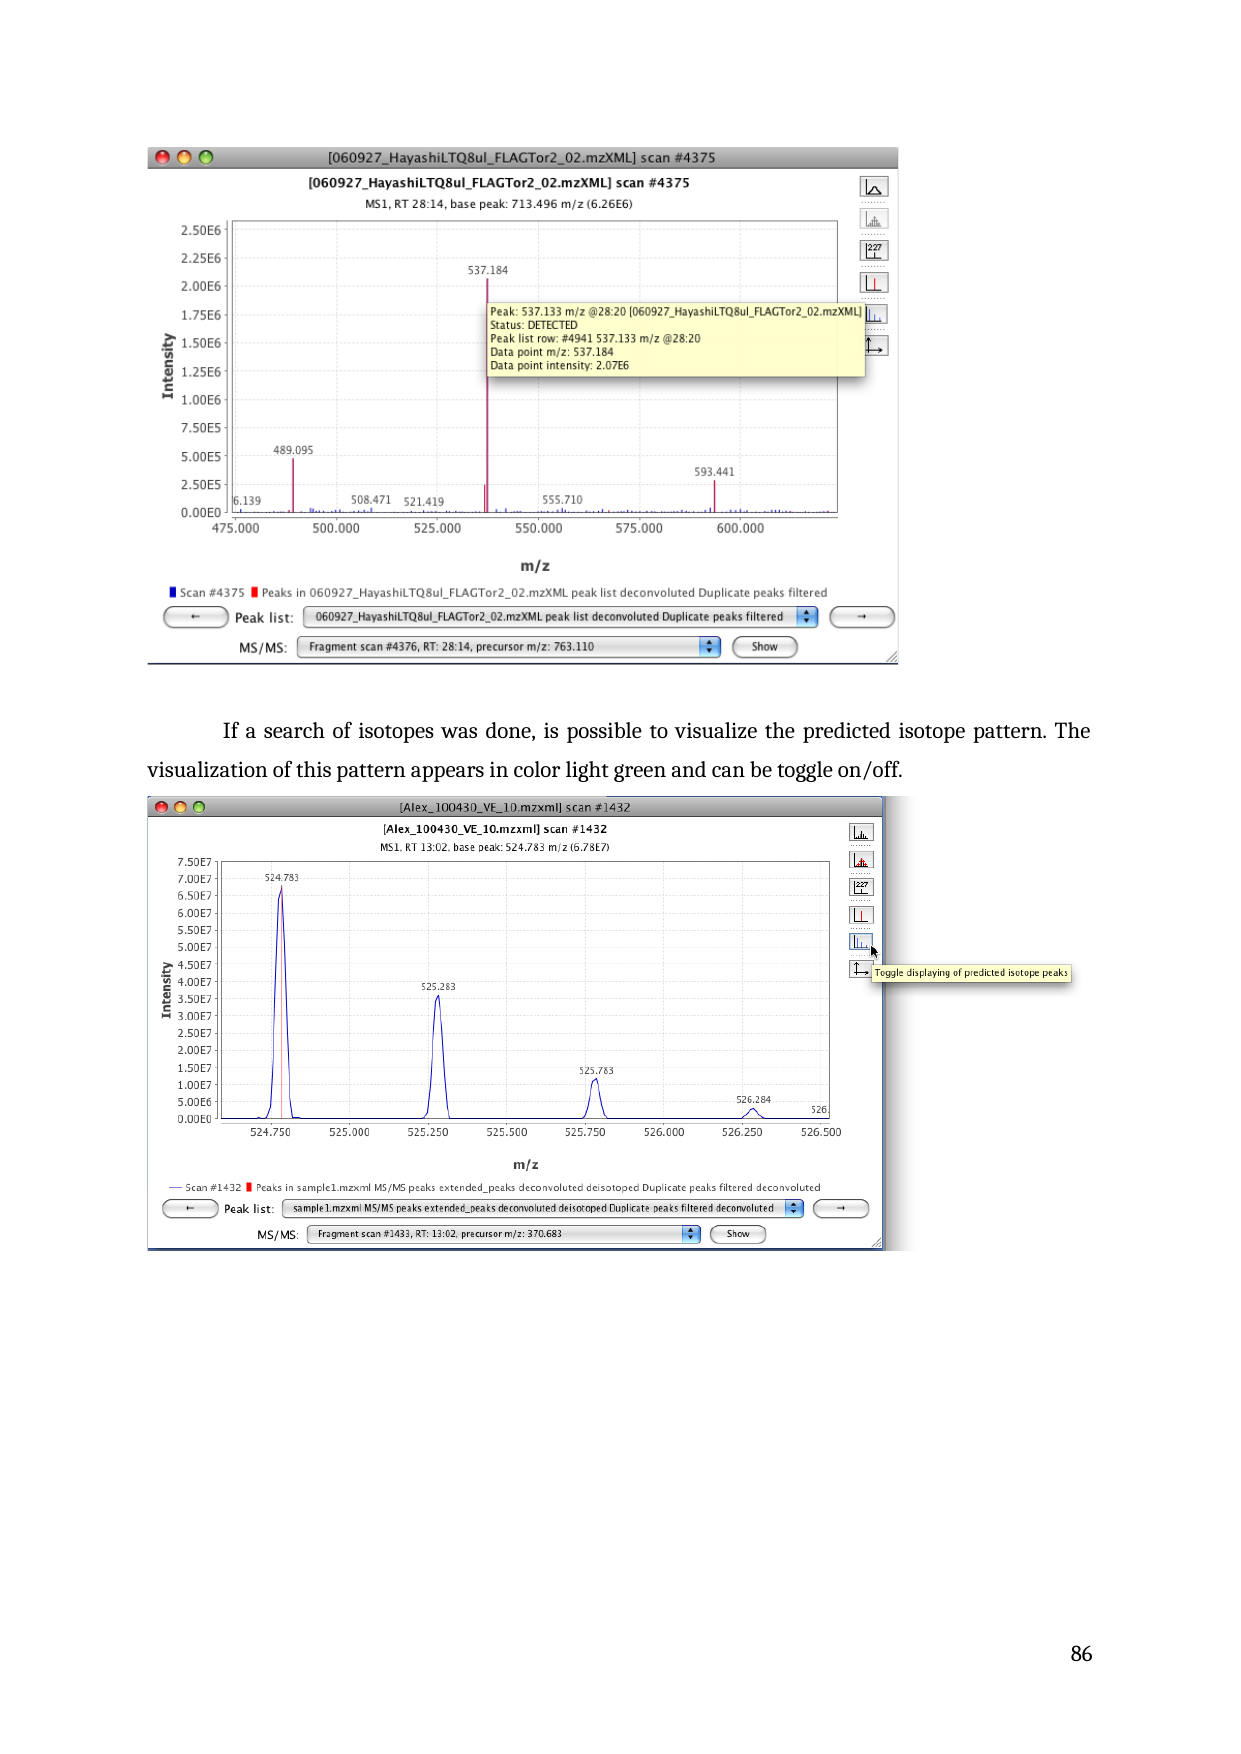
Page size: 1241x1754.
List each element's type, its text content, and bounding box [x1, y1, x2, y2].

text If a search of isotopes was done, is possible to visualize the predicted isotope pattern. The visualization of this pattern appears in color light green and can be toggle on/off. [148, 718, 1092, 783]
picture [147, 147, 899, 665]
picture [147, 796, 1090, 1251]
